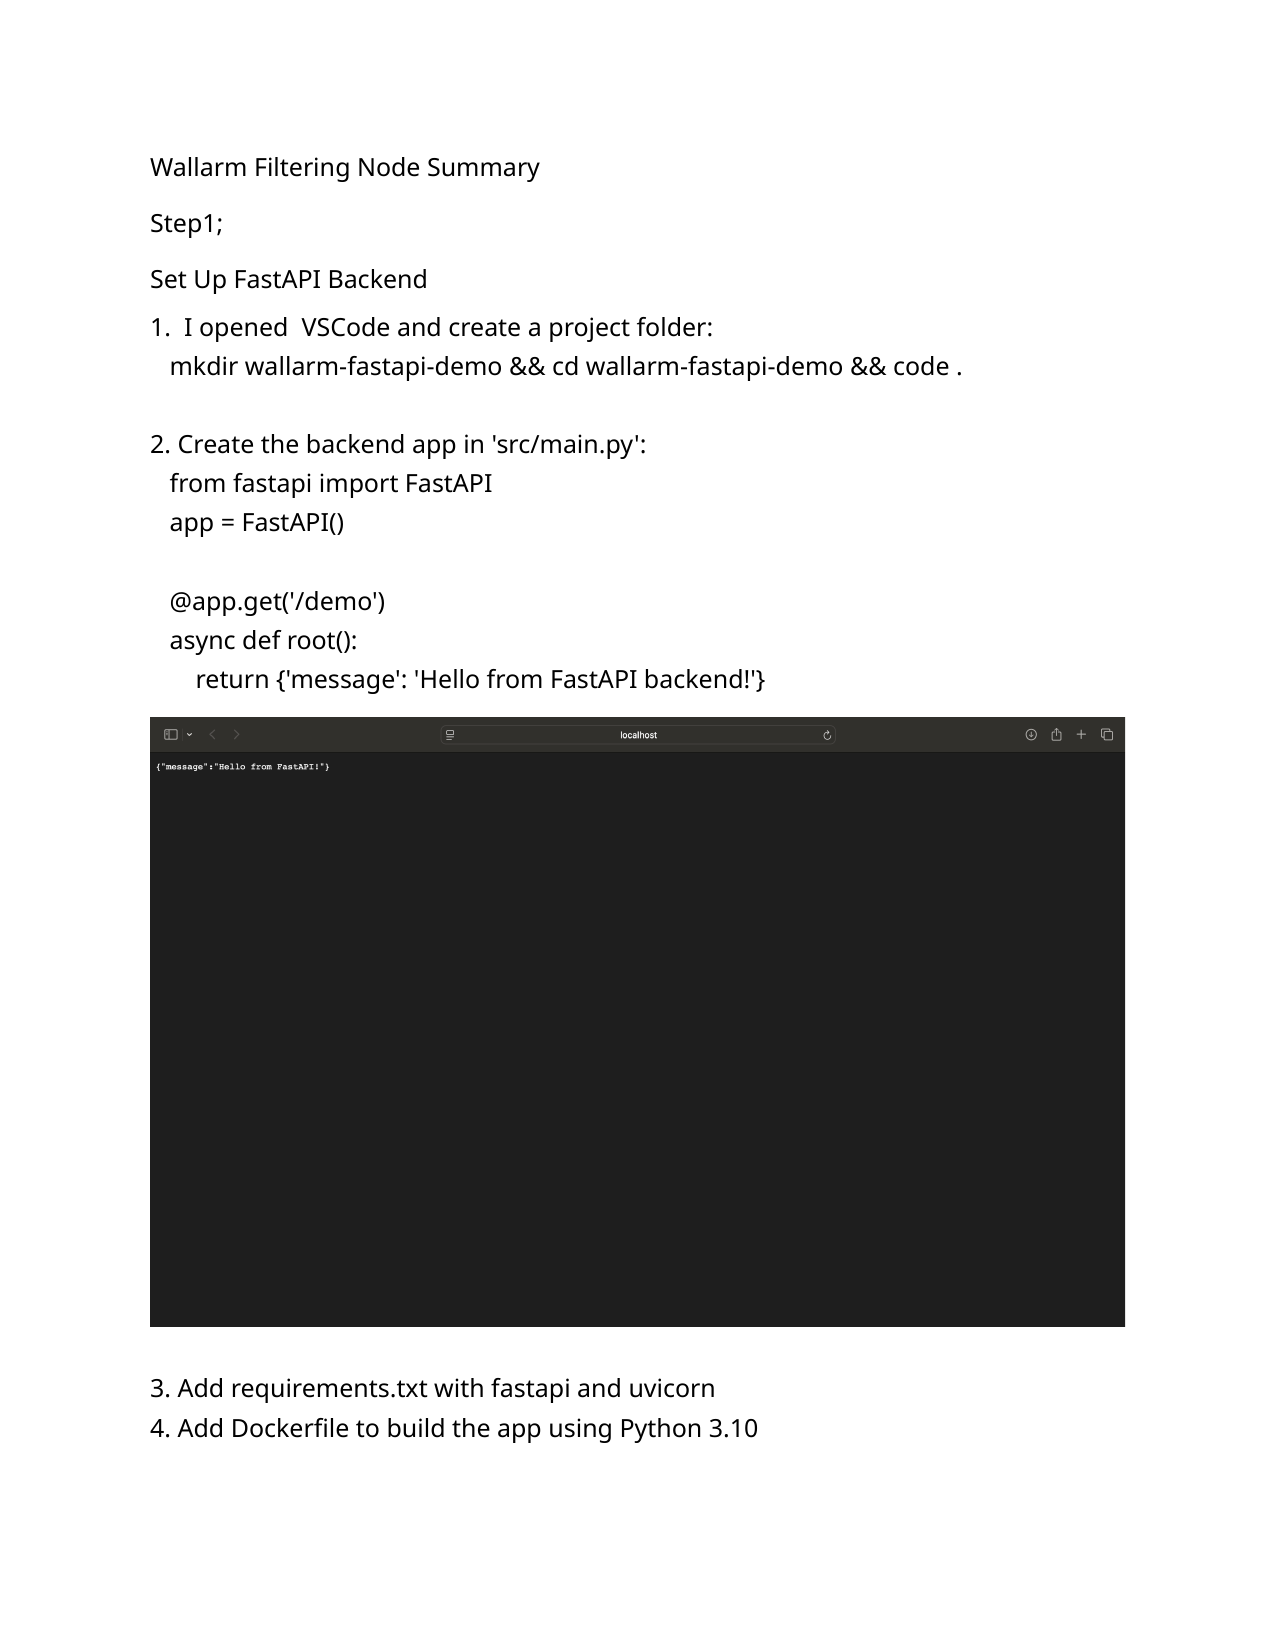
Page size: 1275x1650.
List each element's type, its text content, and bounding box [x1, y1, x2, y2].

text Step1; [150, 206, 1125, 240]
text 1. I opened VSCode and create a project folder: mkdir wallarm-fastapi-demo && cd wallarm-fastapi-demo && code . 2. Create the backend app in 'src/main.py': from fastapi import FastAPI app = FastAPI() @app.get('/demo') async def root(): return {'message': 'Hello from FastAPI backend!'} [150, 309, 1125, 696]
text Wallarm Filtering Node Summary [150, 150, 1125, 184]
subtitle Set Up FastAPI Backend [150, 262, 1125, 296]
picture [150, 717, 1125, 1327]
text 3. Add requirements.txt with fastapi and uvicorn 4. Add Dockerfile to build the app using Python 3.10 [150, 1327, 1125, 1444]
